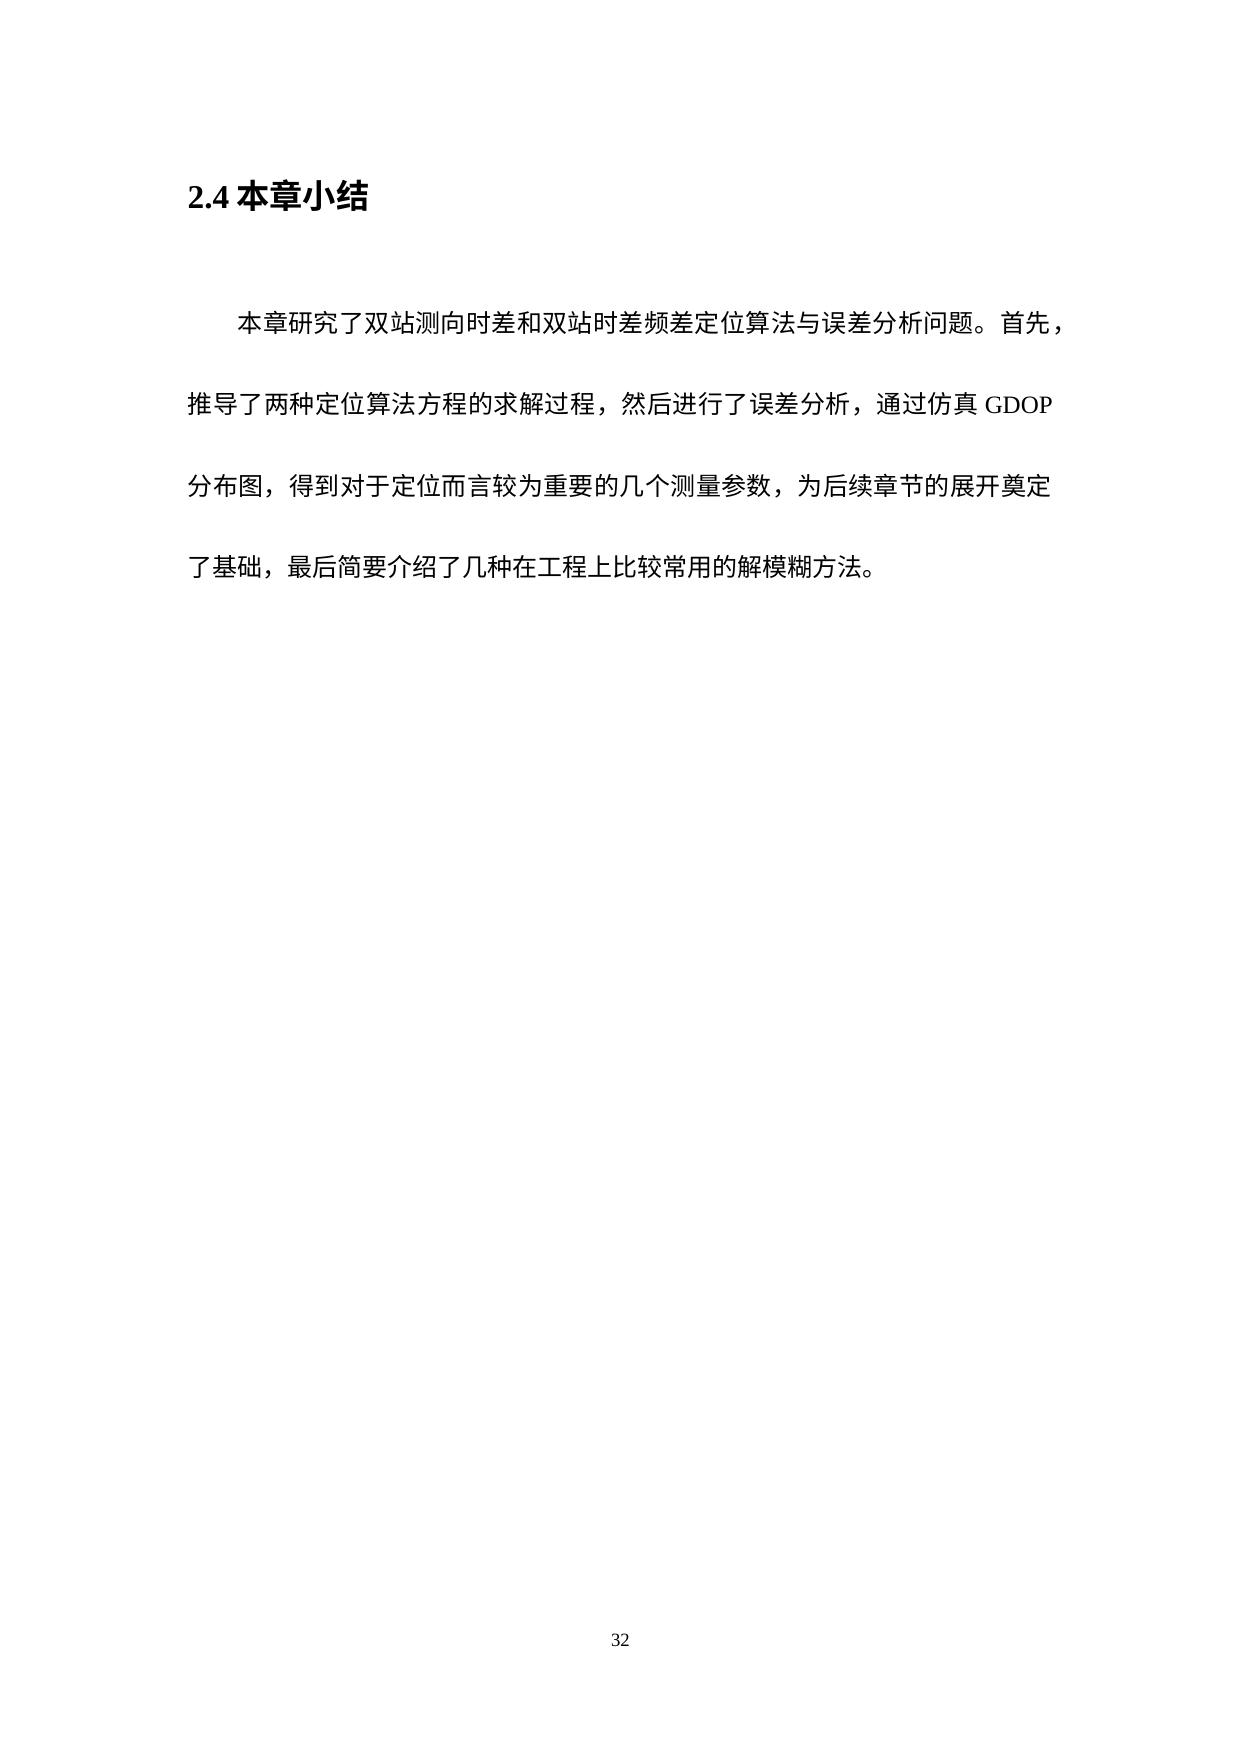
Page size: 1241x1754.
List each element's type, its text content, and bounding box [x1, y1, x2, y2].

text 本章研究了双站测向时差和双站时差频差定位算法与误差分析问题。首先，推导了两种定位算法方程的求解过程，然后进行了误差分析，通过仿真GDOP分布图，得到对于定位而言较为重要的几个测量参数，为后续章节的展开奠定了基础，最后简要介绍了几种在工程上比较常用的解模糊方法。 [187, 289, 1053, 598]
subtitle 2.4本章小结 [187, 162, 1053, 227]
